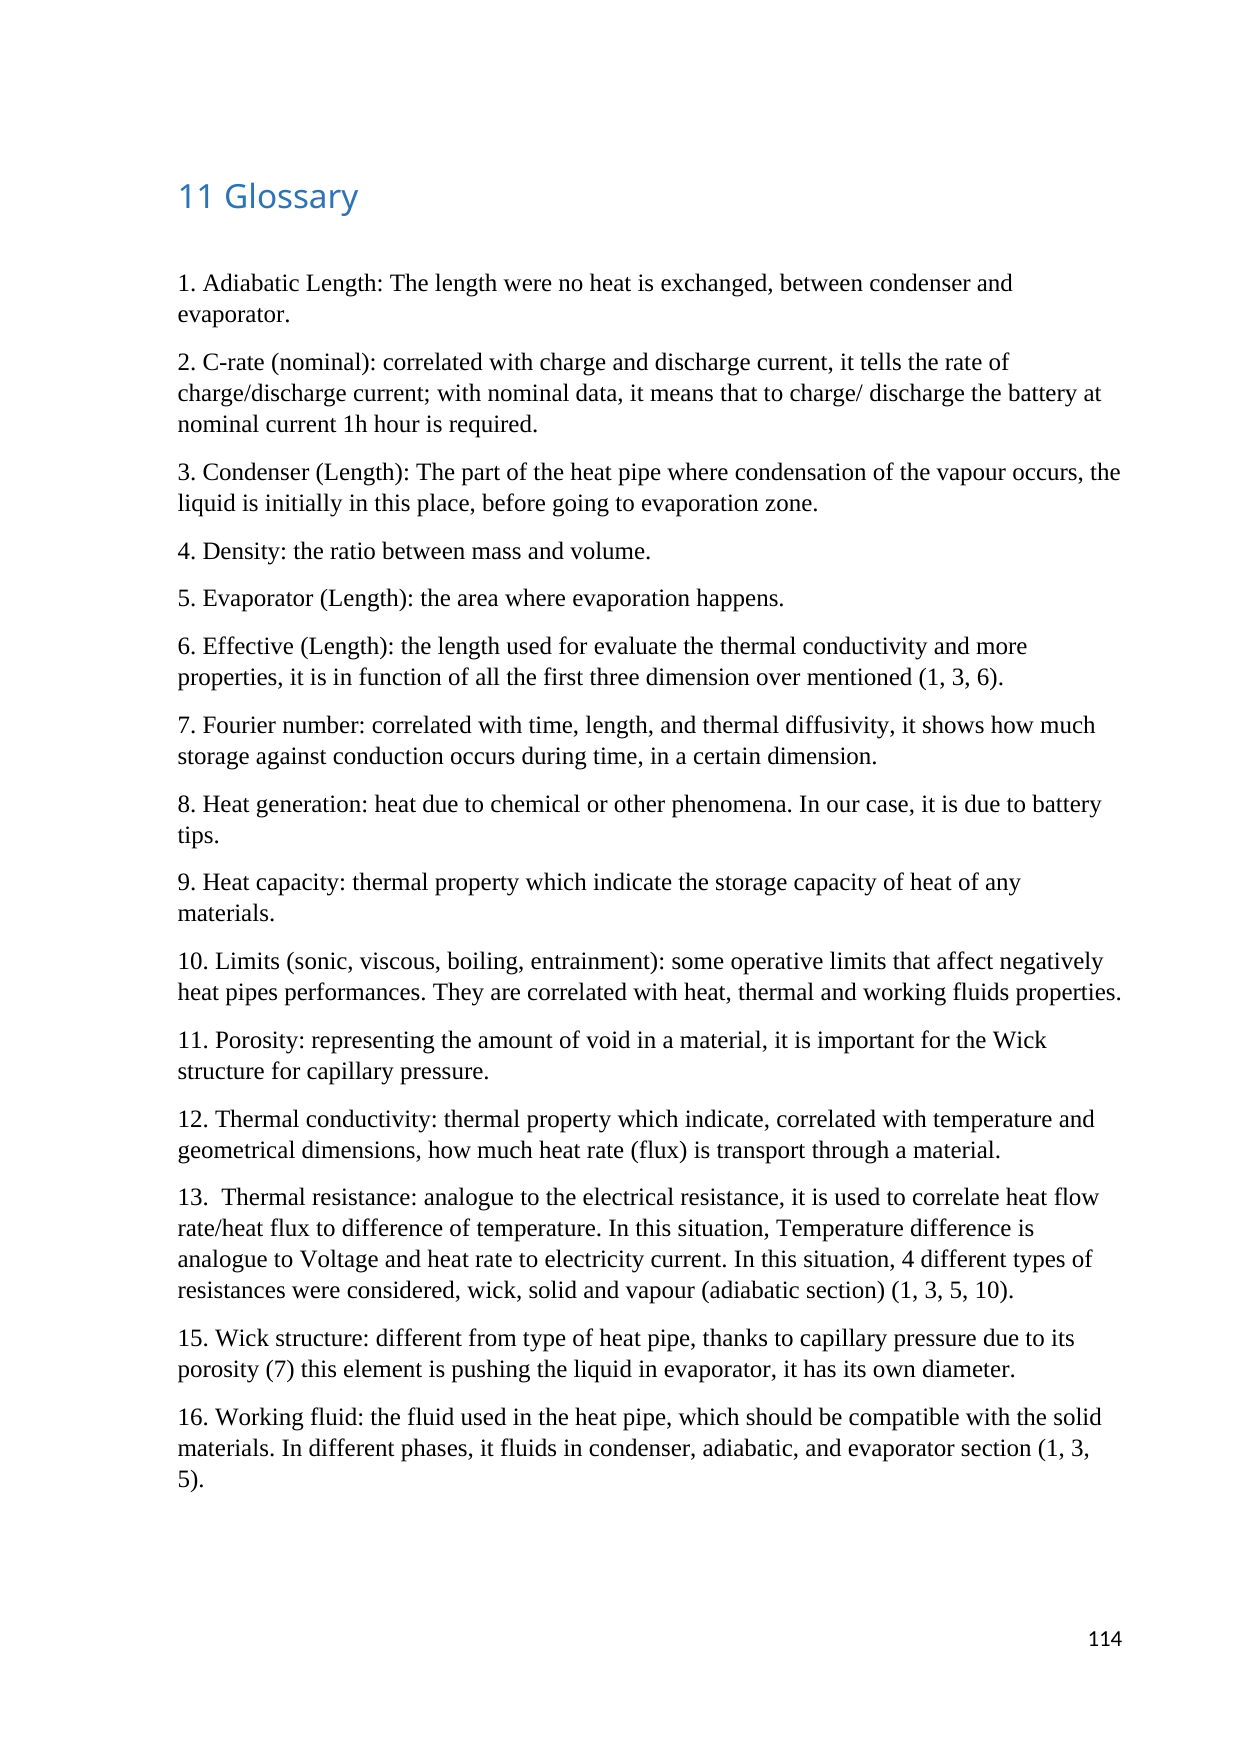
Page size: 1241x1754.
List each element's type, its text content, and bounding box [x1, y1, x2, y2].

text 6. Effective (Length): the length used for evaluate the thermal conductivity and more properties, it is in function of all the first three dimension over mentioned (1, 3, 6). [177, 631, 1122, 691]
text 1. Adiabatic Length: The length were no heat is exchanged, between condenser and evaporator. [177, 268, 1122, 328]
text 2. C-rate (nominal): correlated with charge and discharge current, it tells the rate of charge/discharge current; with nominal data, it means that to charge/ discharge the battery at nominal current 1h hour is required. [177, 347, 1122, 438]
text 11. Porosity: representing the amount of void in a material, it is important for the Wick structure for capillary pressure. [177, 1025, 1122, 1085]
text 9. Heat capacity: thermal property which indicate the storage capacity of heat of any materials. [177, 867, 1122, 927]
text 5. Evaporator (Length): the area where evaporation happens. [177, 583, 1122, 612]
text 12. Thermal conductivity: thermal property which indicate, correlated with temperature and geometrical dimensions, how much heat rate (flux) is transport through a material. [177, 1104, 1122, 1163]
text 7. Fourier number: correlated with time, length, and thermal diffusivity, it shows how much storage against conduction occurs during time, in a certain dimension. [177, 710, 1122, 770]
text 15. Wick structure: different from type of heat pipe, thanks to capillary pressure due to its porosity (7) this element is pushing the liquid in evaporator, it has its own diameter. [177, 1323, 1122, 1383]
text 16. Working fluid: the fluid used in the heat pipe, which should be compatible with the solid materials. In different phases, it fluids in condenser, adiabatic, and evaporator section (1, 3, 5). [177, 1402, 1122, 1493]
text 4. Density: the ratio between mass and volume. [177, 536, 1122, 564]
subtitle 11 Glossary [177, 173, 1122, 218]
text 10. Limits (sonic, viscous, boiling, entrainment): some operative limits that affect negatively heat pipes performances. They are correlated with heat, thermal and working fluids properties. [177, 946, 1122, 1006]
text 13. Thermal resistance: analogue to the electrical resistance, it is used to correlate heat flow rate/heat flux to difference of temperature. In this situation, Temperature difference is analogue to Voltage and heat rate to electricity current. In this situation, 4 different types of resistances were considered, wick, solid and vapour (adiabatic section) (1, 3, 5, 10). [177, 1182, 1122, 1304]
text 8. Heat generation: heat due to chemical or other phenomena. In our case, it is due to battery tips. [177, 789, 1122, 848]
text 3. Condenser (Length): The part of the heat pipe where condensation of the vapour occurs, the liquid is initially in this place, before going to evaporation zone. [177, 457, 1122, 517]
